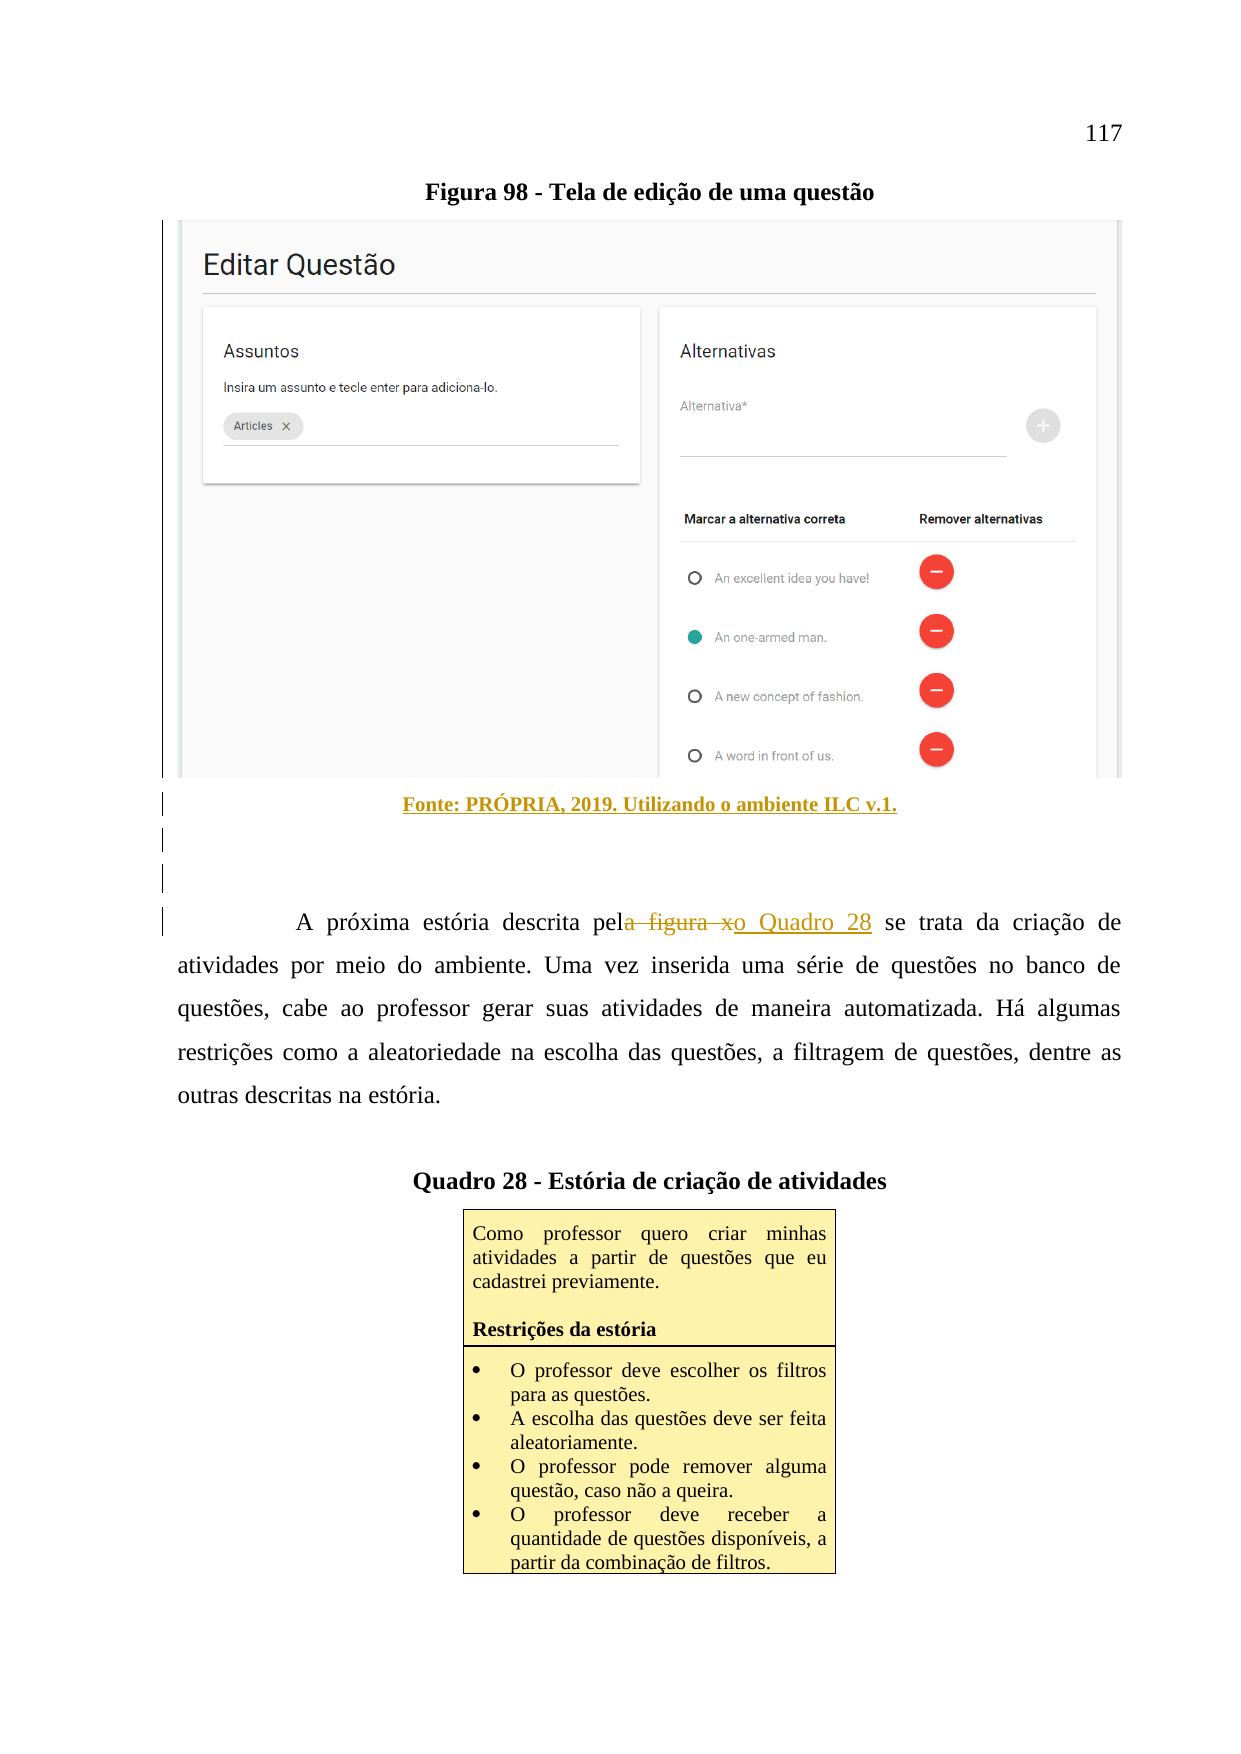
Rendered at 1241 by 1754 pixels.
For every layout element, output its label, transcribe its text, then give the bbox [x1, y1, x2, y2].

text Restrições da estória [464, 1305, 835, 1345]
text Quadro - Estória de criação de atividades [177, 1166, 1122, 1195]
picture [177, 220, 1123, 778]
list O professor deve receber a quantidade de questões disponíveis, a partir da combinação de filtros. [464, 1491, 835, 1573]
text A próxima estória descrita pel se trata da criação de atividades por meio do ambiente. Uma vez inserida uma série de questões no banco de questões, cabe ao professor gerar suas atividades de maneira automatizada. Há algumas restrições como a aleatoriedade na escolha das questões, a filtragem de questões, dentre as outras descritas na estória. [177, 907, 1122, 1108]
list O professor pode remover alguma questão, caso não a queira. [464, 1442, 835, 1491]
list A escolha das questões deve ser feita aleatoriamente. [464, 1394, 835, 1442]
text Como professor quero criar minhas atividades a partir de questões que eu cadastrei previamente. [464, 1210, 835, 1281]
list O professor deve escolher os filtros para as questões. [464, 1347, 835, 1394]
text Figura - Tela de edição de uma questão [177, 177, 1122, 206]
